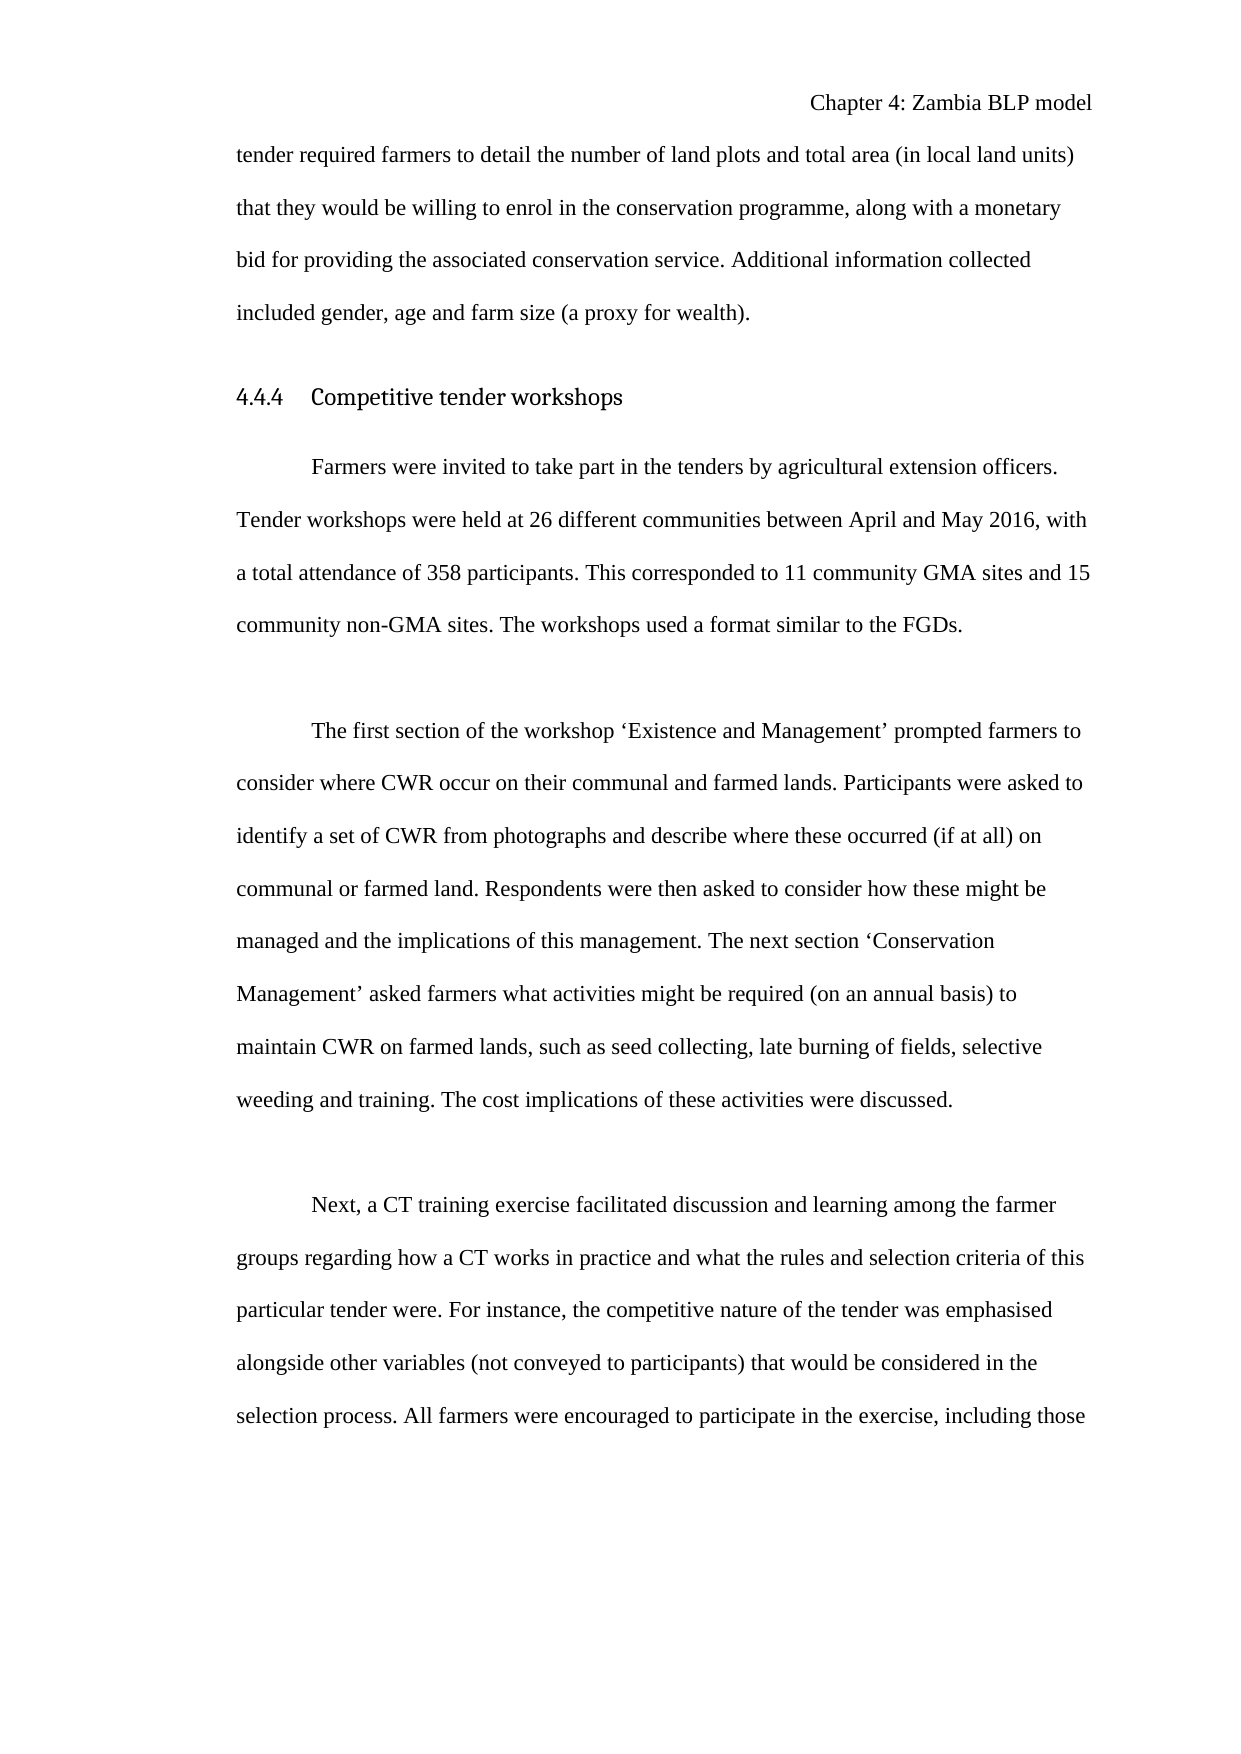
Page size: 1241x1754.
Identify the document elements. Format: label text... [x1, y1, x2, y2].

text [236, 141, 1092, 326]
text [236, 1191, 1092, 1428]
subtitle Competitive tender workshops [236, 383, 1092, 412]
text The first section of the workshop ‘Existence and Management’ prompted farmers to consider where CWR occur on their communal and farmed lands. Participants were asked to identify a set of CWR from photographs and describe where these occurred (if at all) on communal or farmed land. Respondents were then asked to consider how these might be managed and the implications of this management. The next section ‘Conservation Management’ asked farmers what activities might be required (on an annual basis) to maintain CWR on farmed lands, such as seed collecting, late burning of fields, selective weeding and training. The cost implications of these activities were discussed. [236, 717, 1092, 1112]
text Farmers were invited to take part in the tenders by agricultural extension officers. Tender workshops were held at 26 different communities between April and May 2016, with a total attendance of 358 participants. This corresponded to 11 community GMA sites and 15 community non-GMA sites. The workshops used a format similar to the FGDs. [236, 453, 1092, 638]
